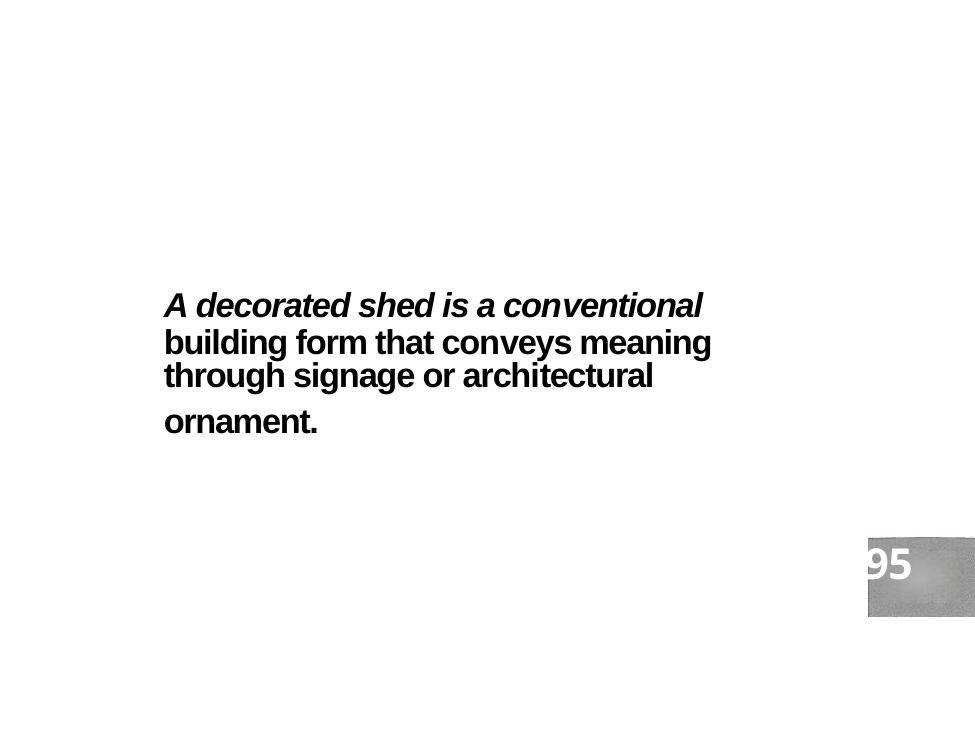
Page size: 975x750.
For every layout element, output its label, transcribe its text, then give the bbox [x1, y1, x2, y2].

text building form that conveys meaning [163, 323, 974, 362]
text A decorated shed is a conventional [163, 292, 974, 323]
picture [866, 535, 975, 617]
text through signage or architectural [163, 362, 974, 394]
text ornament. [163, 408, 974, 439]
picture [872, 553, 880, 563]
